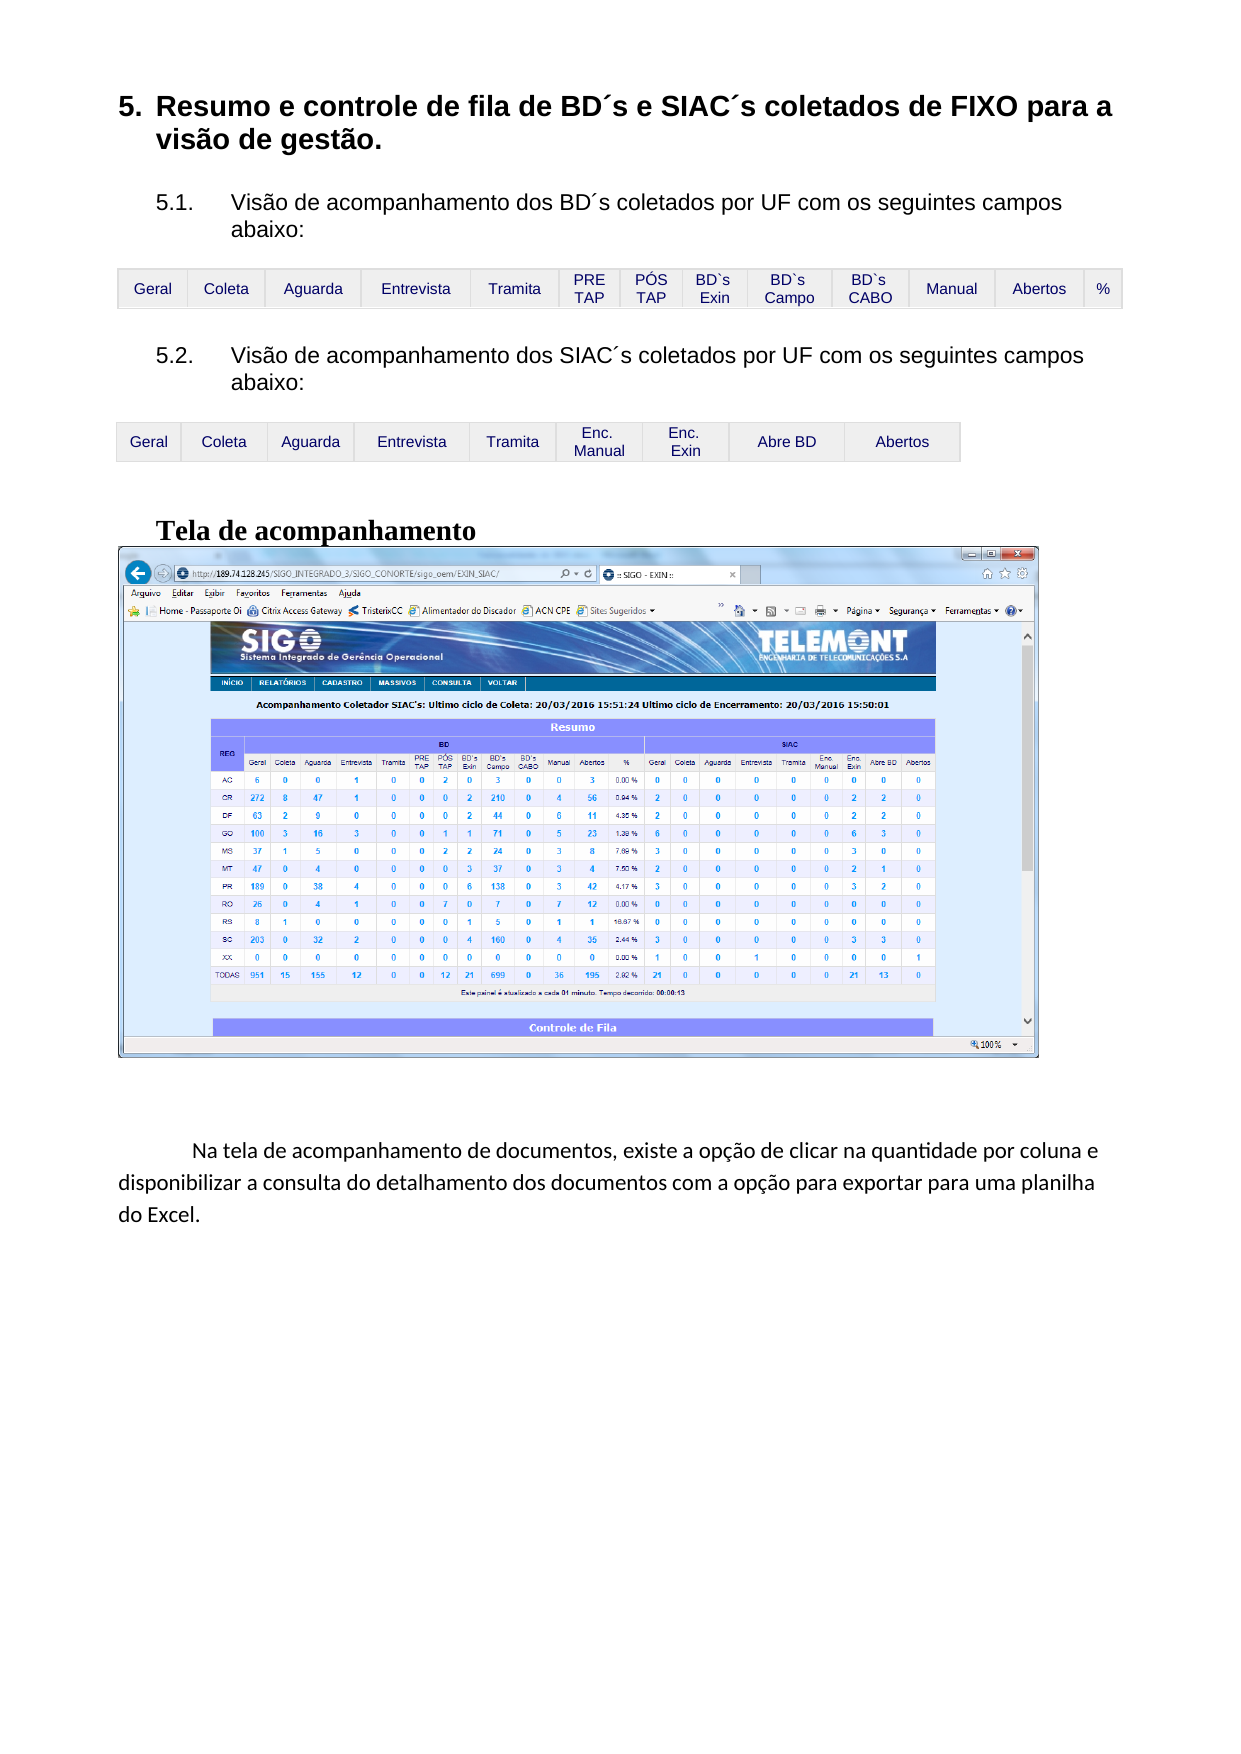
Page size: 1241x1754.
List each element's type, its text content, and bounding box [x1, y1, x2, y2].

table_header Aguarda [266, 270, 360, 307]
list Tela de acompanhamento [156, 513, 1122, 547]
text Na tela de acompanhamento de documentos, existe a opção de clicar na quantidade por coluna e disponibilizar a consulta do detalhamento dos documentos com a opção para exportar para uma planilha do Excel. [118, 1136, 1122, 1228]
table_header Tramita [470, 423, 555, 461]
table_header Abertos [996, 270, 1083, 307]
list Visão de acompanhamento dos SIAC´s coletados por UF com os seguintes campos abaixo: [156, 342, 1122, 395]
table_header Geral [119, 270, 187, 307]
table_header Aguarda [268, 423, 353, 461]
table_header BD`s Campo [748, 270, 831, 307]
table_header BD`s CABO [833, 270, 908, 307]
picture [118, 546, 1039, 1058]
list Resumo e controle de fila de BD´s e SIAC´s coletados de FIXO para a visão de gestão. [118, 89, 1122, 156]
table_header PRE TAP [560, 270, 619, 307]
table_header Abertos [845, 423, 959, 461]
table_header PÓS TAP [621, 270, 682, 307]
table_header Manual [910, 270, 994, 307]
table_header Abre BD [730, 423, 844, 461]
table_header Geral [117, 423, 180, 461]
table_header BD`s Exin [683, 270, 747, 307]
table_header Entrevista [355, 423, 469, 461]
table_header Coleta [182, 423, 267, 461]
table_header Entrevista [362, 270, 470, 307]
table_header Tramita [471, 270, 558, 307]
list Visão de acompanhamento dos BD´s coletados por UF com os seguintes campos abaixo: [156, 189, 1122, 242]
table_header Enc. Exin [643, 423, 728, 461]
table_header % [1085, 270, 1121, 307]
table_header Enc. Manual [557, 423, 642, 461]
table_header Coleta [188, 270, 264, 307]
